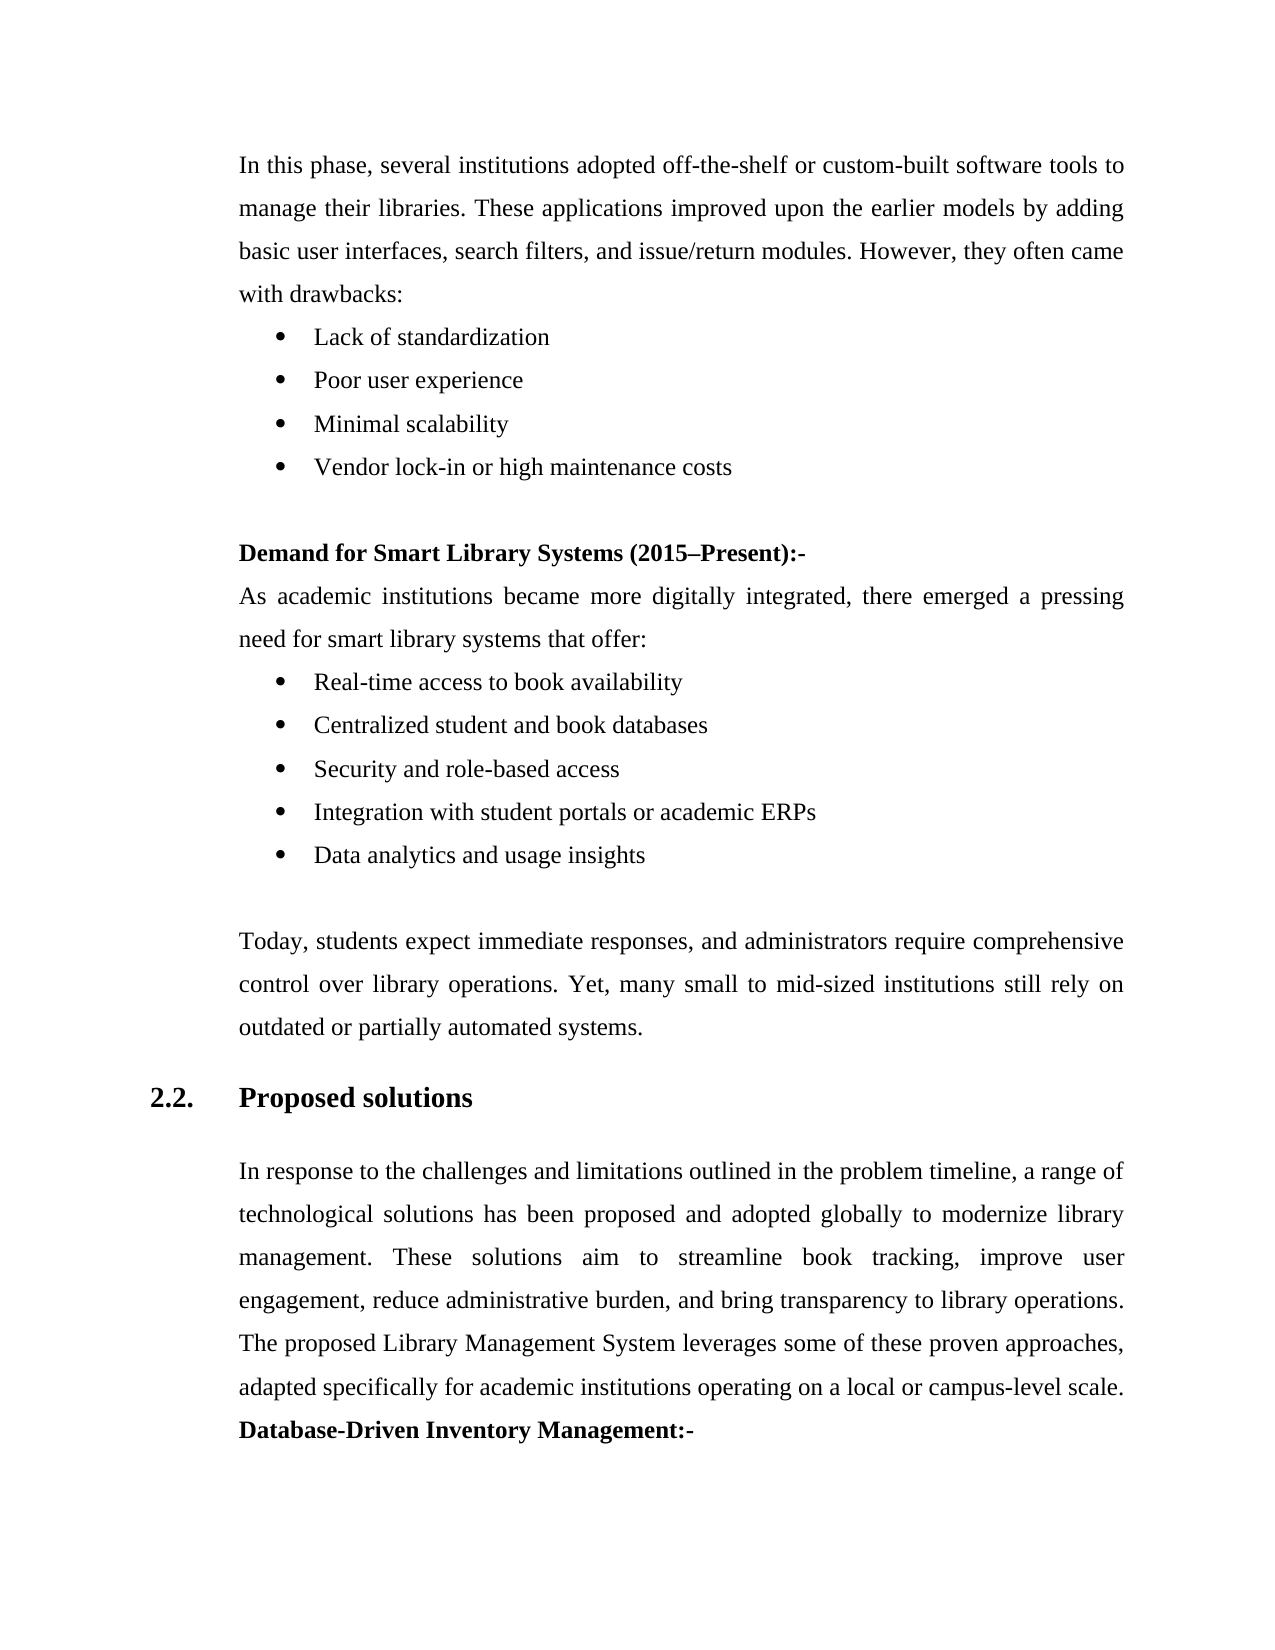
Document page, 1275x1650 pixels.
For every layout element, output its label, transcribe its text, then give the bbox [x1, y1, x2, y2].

list Poor user experience [276, 366, 1125, 394]
list As academic institutions became more digitally integrated, there emerged a pressing need for smart library systems that offer: [239, 581, 1125, 653]
list In this phase, several institutions adopted off-the-shelf or custom-built software tools to manage their libraries. These applications improved upon the earlier models by adding basic user interfaces, search filters, and issue/return modules. However, they often came with drawbacks: [239, 150, 1125, 308]
list Database-Driven Inventory Management:- [239, 1415, 1125, 1443]
list Centralized student and book databases [276, 711, 1125, 739]
list Demand for Smart Library Systems (2015–Present):- [239, 538, 1125, 567]
list In response to the challenges and limitations outlined in the problem timeline, a range of technological solutions has been proposed and adopted globally to modernize library management. These solutions aim to streamline book tracking, improve user engagement, reduce administrative burden, and bring transparency to library operations. The proposed Library Management System leverages some of these proven approaches, adapted specifically for academic institutions operating on a local or campus-level scale. [239, 1156, 1125, 1400]
list Security and role-based access [276, 754, 1125, 782]
list Integration with student portals or academic ERPs [276, 797, 1125, 826]
list Today, students expect immediate responses, and administrators require comprehensive control over library operations. Yet, many small to mid-sized institutions still rely on outdated or partially automated systems. [239, 926, 1125, 1041]
list Minimal scalability [276, 409, 1125, 437]
subtitle Proposed solutions [150, 1081, 1125, 1114]
list Data analytics and usage insights [276, 840, 1125, 869]
list Vendor lock-in or high maintenance costs [276, 452, 1125, 481]
list Real-time access to book availability [276, 667, 1125, 696]
list Lack of standardization [276, 322, 1125, 351]
